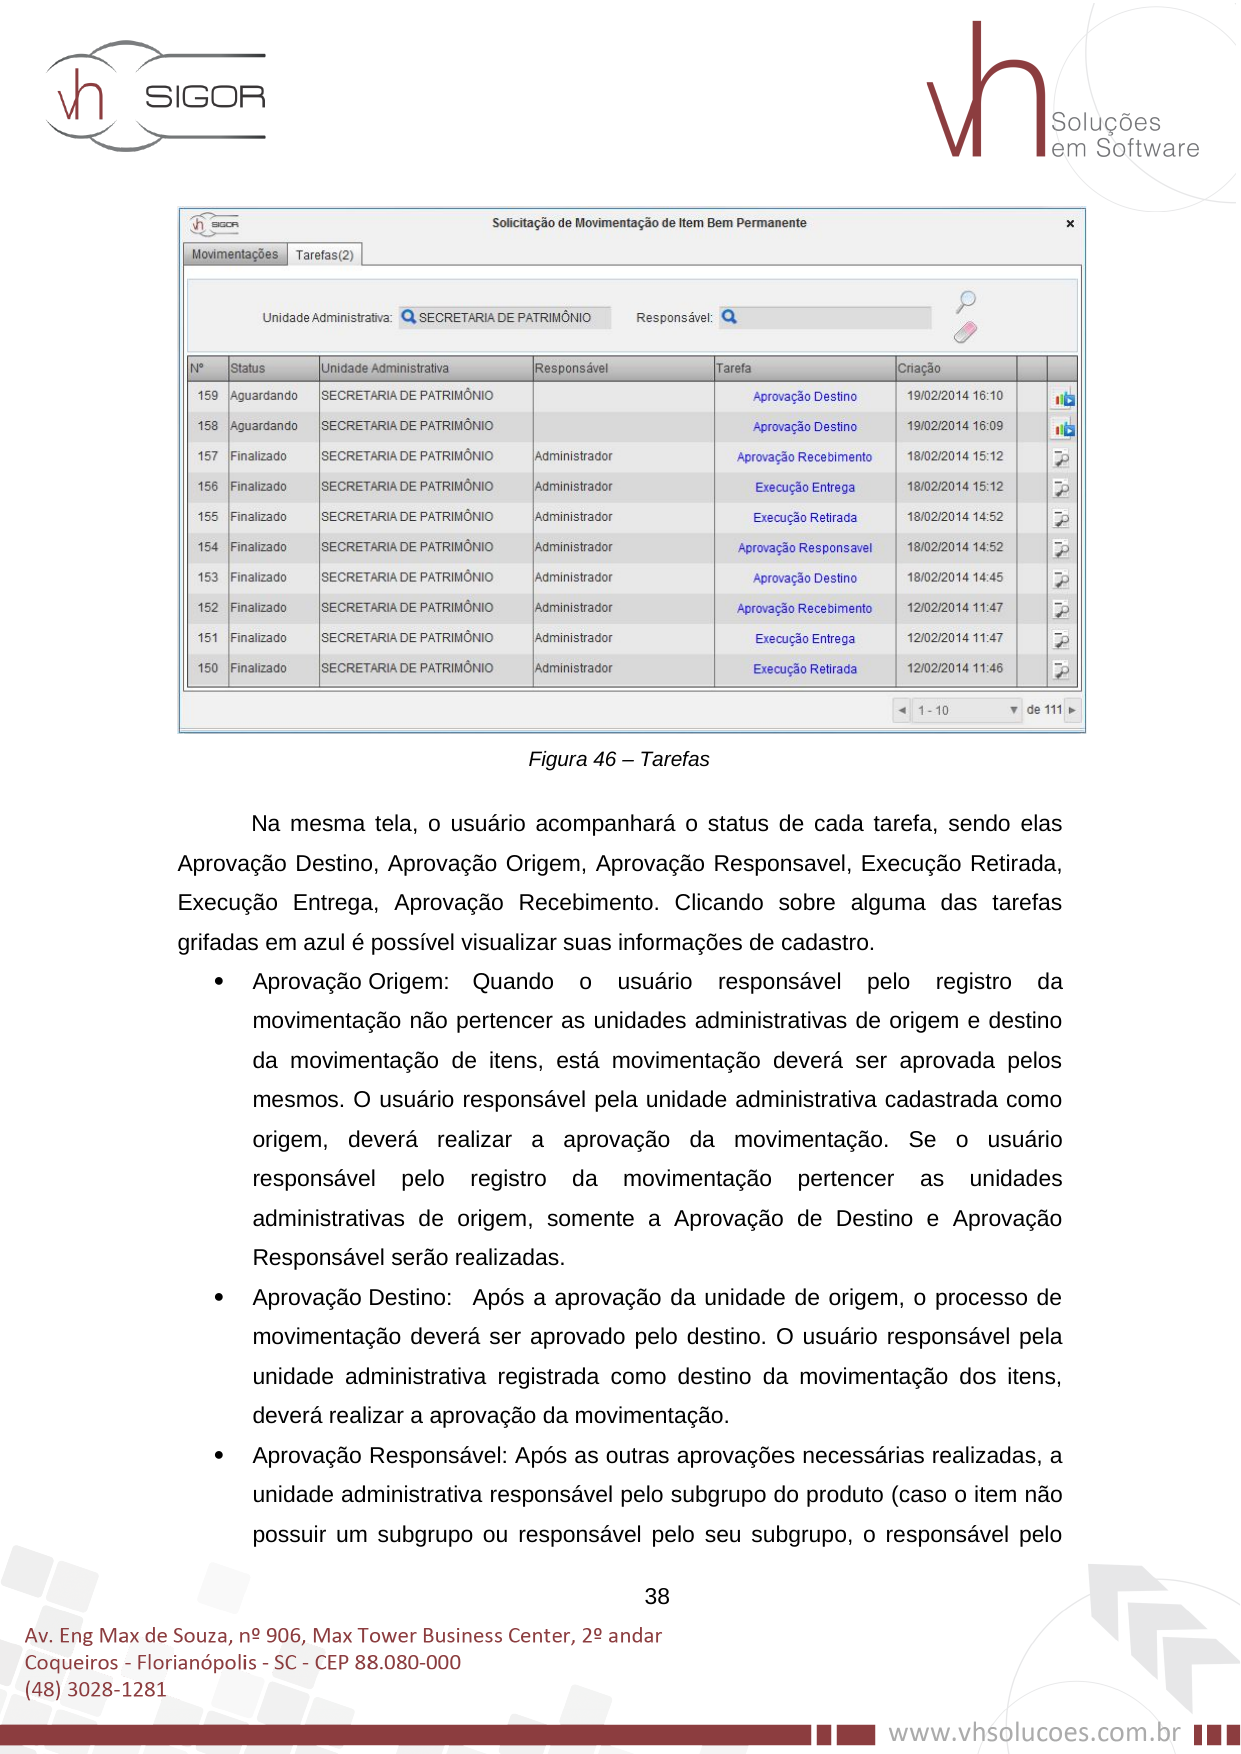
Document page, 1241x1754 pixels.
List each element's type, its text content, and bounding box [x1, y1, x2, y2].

list Aprovação Destino: Após a aprovação da unidade de origem, o processo de movimentação deverá ser aprovado pelo destino. O usuário responsável pela unidade administrativa registrada como destino da movimentação dos itens, deverá realizar a aprovação da movimentação. [215, 1284, 1063, 1428]
picture [45, 40, 266, 152]
picture [0, 1545, 1241, 1754]
list Aprovação Origem: Quando o usuário responsável pelo registro da movimentação não pertencer as unidades administrativas de origem e destino da movimentação de itens, está movimentação deverá ser aprovada pelos mesmos. O usuário responsável pela unidade administrativa cadastrada como origem, deverá realizar a aprovação da movimentação. Se o usuário responsável pelo registro da movimentação pertencer as unidades administrativas de origem, somente a Aprovação de Destino e Aprovação Responsável serão realizadas. [215, 968, 1063, 1271]
picture [177, 3, 1236, 734]
text Figura 46 – Tarefas [177, 747, 1063, 771]
text Na mesma tela, o usuário acompanhará o status de cada tarefa, sendo elas Aprovação Destino, Aprovação Origem, Aprovação Responsavel, Execução Retirada, Execução Entrega, Aprovação Recebimento. Clicando sobre alguma das tarefas grifadas em azul é possível visualizar suas informações de cadastro. [177, 810, 1063, 955]
